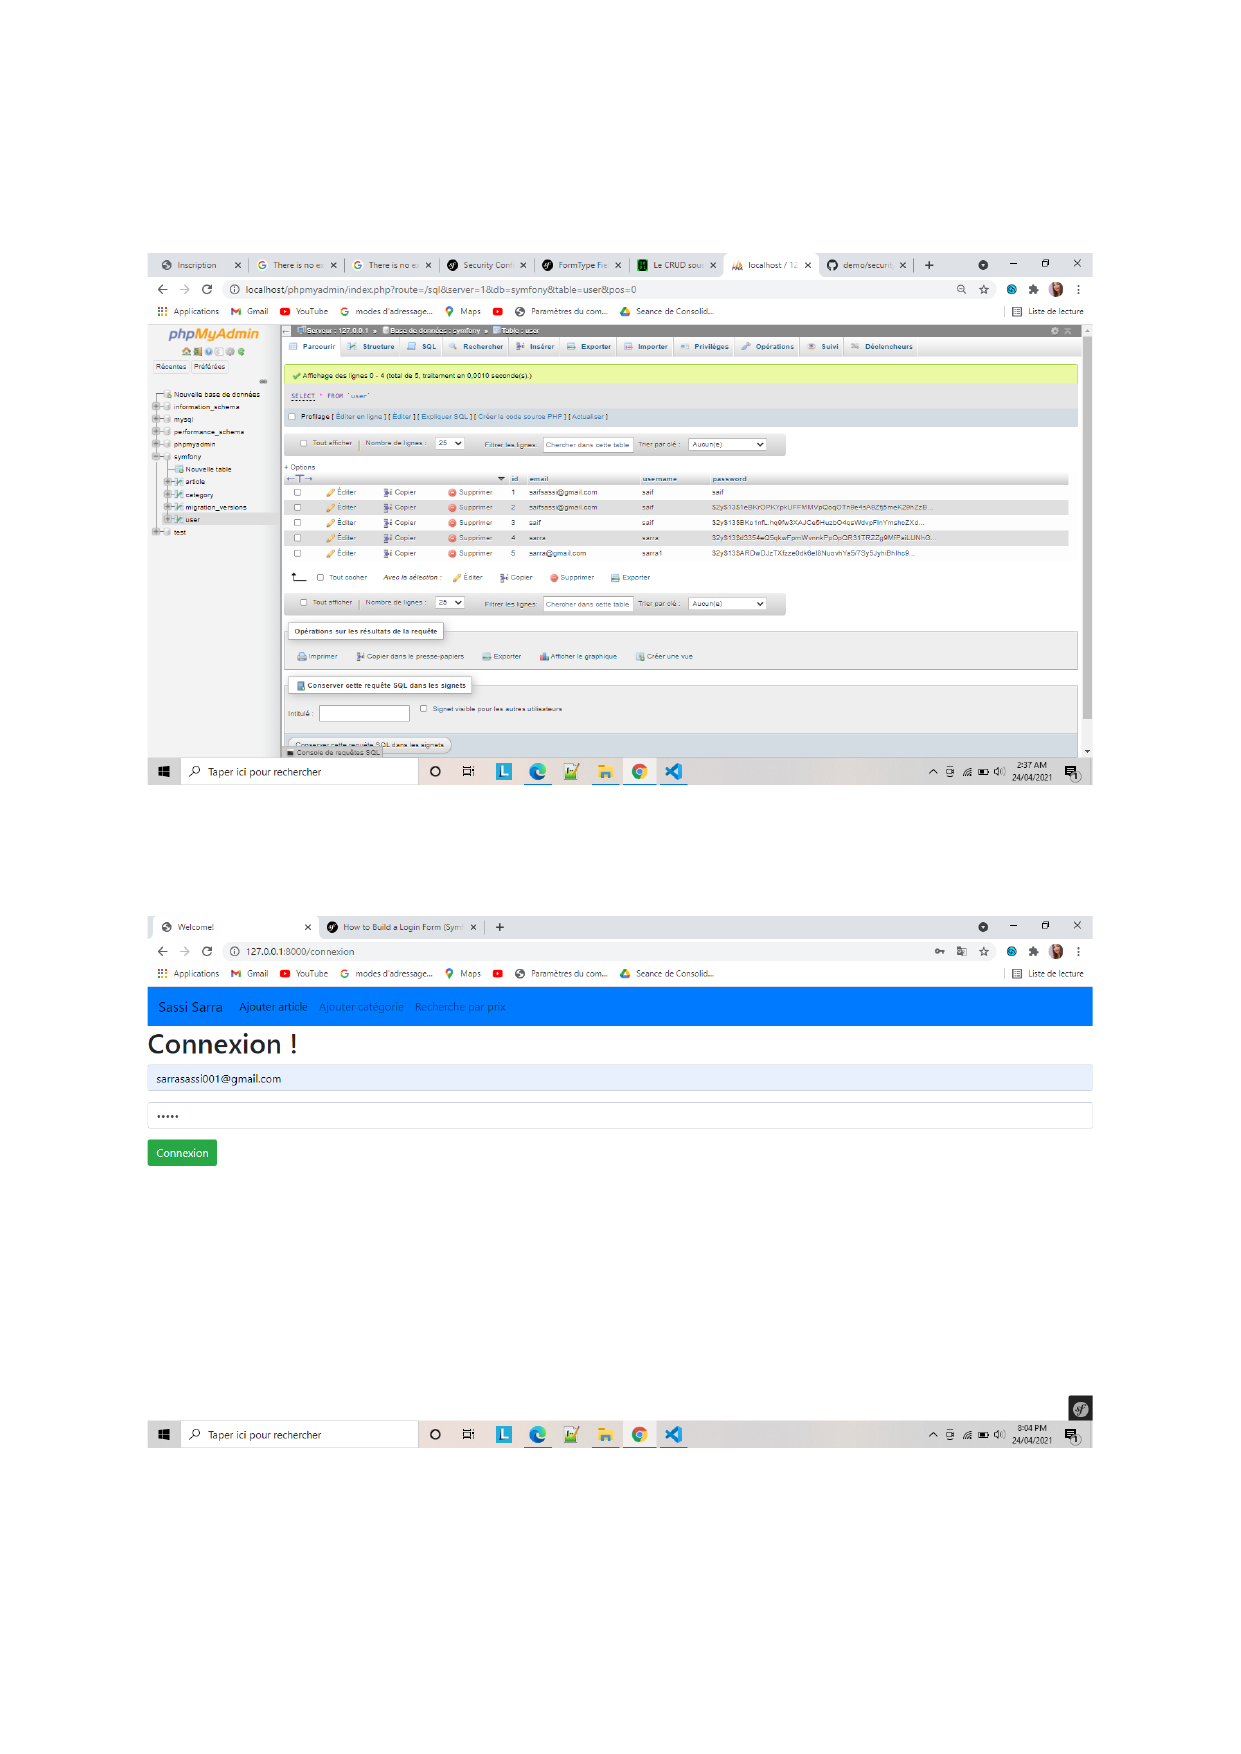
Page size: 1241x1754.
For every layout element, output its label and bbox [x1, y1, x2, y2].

picture [147, 916, 1093, 1448]
picture [147, 253, 1093, 785]
